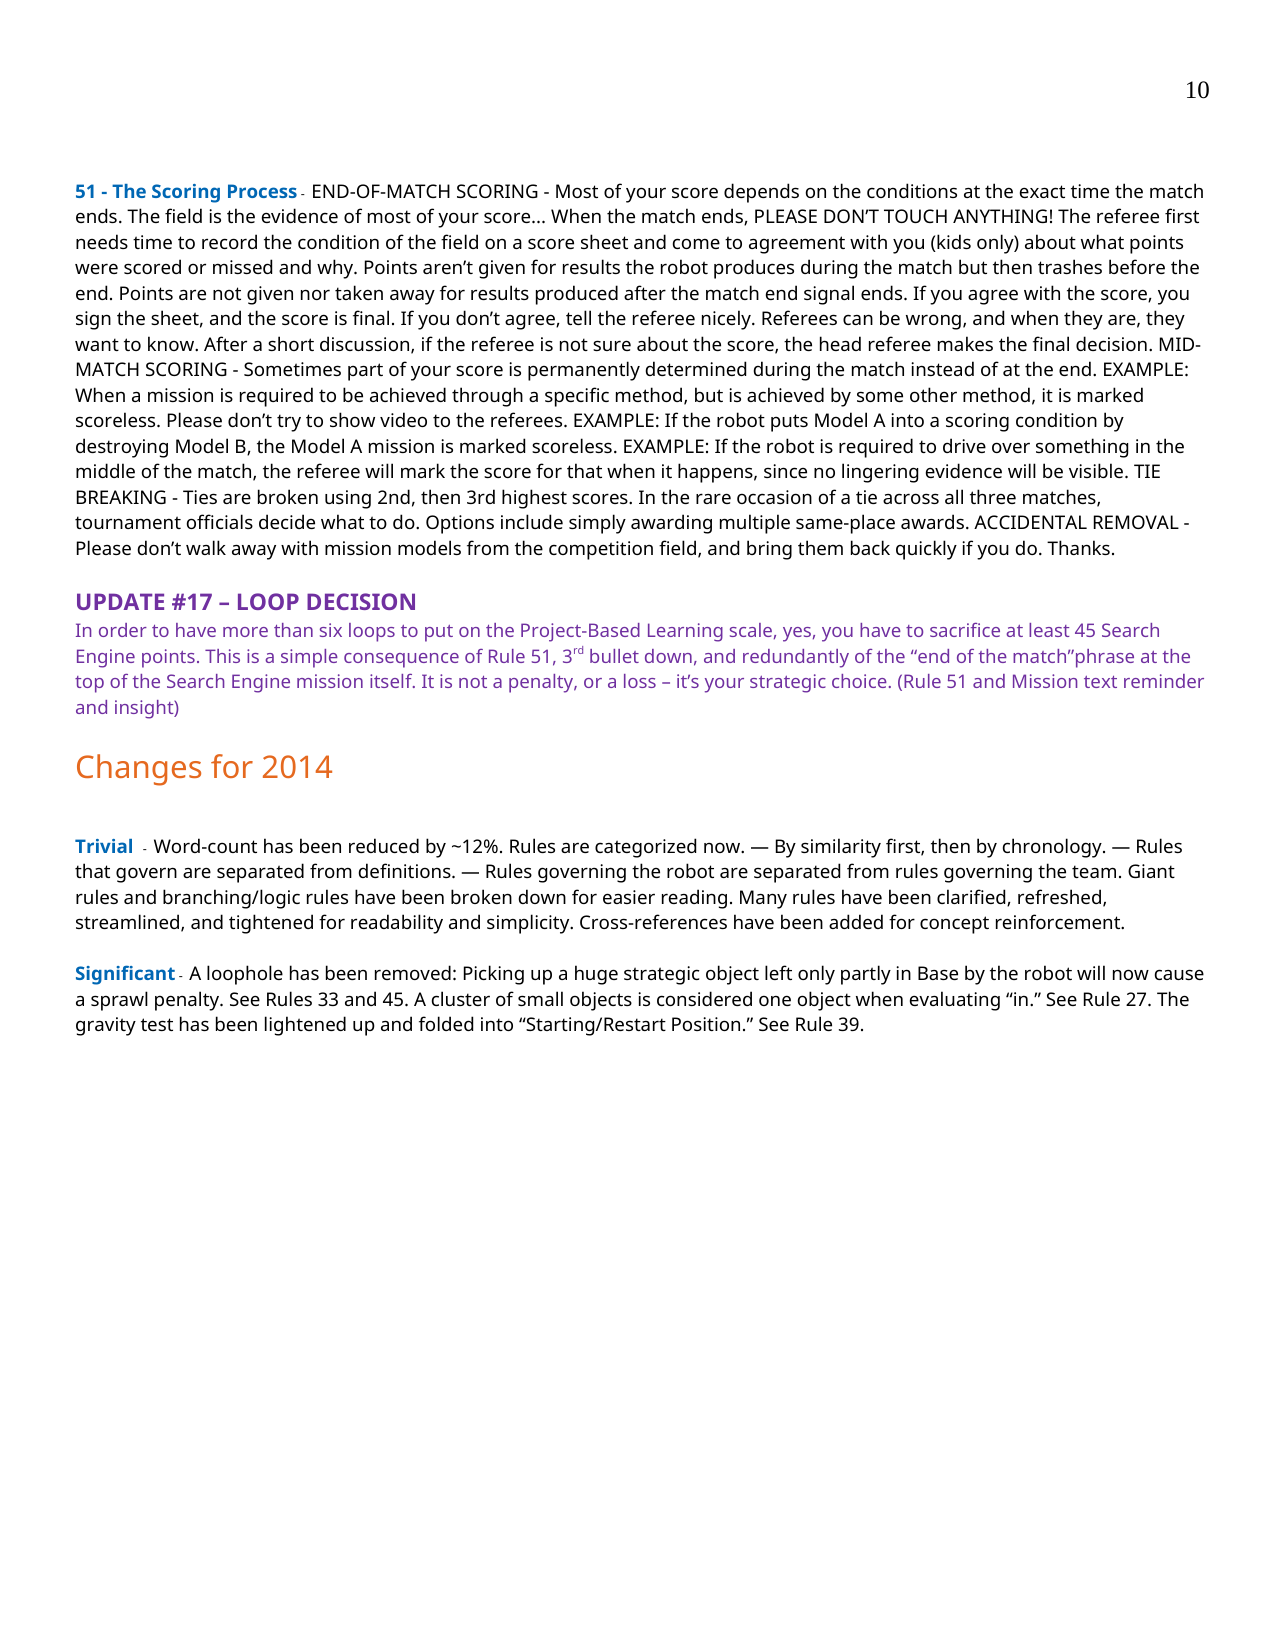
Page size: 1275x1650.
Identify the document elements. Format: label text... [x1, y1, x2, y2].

text In order to have more than six loops to put on the Project-Based Learning scale, yes, you have to sacrifice at least 45 Search Engine points. This is a simple consequence of Rule 51, 3rd bullet down, and redundantly of the “end of the match”phrase at the top of the Search Engine mission itself. It is not a penalty, or a loss – it’s your strategic choice. (Rule 51 and Mission text reminder and insight) [75, 617, 1209, 719]
text 51 - The Scoring Process - END-OF-MATCH SCORING - Most of your score depends on the conditions at the exact time the match ends. The field is the evidence of most of your score... When the match ends, PLEASE DON’T TOUCH ANYTHING! The referee first needs time to record the condition of the field on a score sheet and come to agreement with you (kids only) about what points were scored or missed and why. Points aren’t given for results the robot produces during the match but then trashes before the end. Points are not given nor taken away for results produced after the match end signal ends. If you agree with the score, you sign the sheet, and the score is final. If you don’t agree, tell the referee nicely. Referees can be wrong, and when they are, they want to know. After a short discussion, if the referee is not sure about the score, the head referee makes the final decision. MID-MATCH SCORING - Sometimes part of your score is permanently determined during the match instead of at the end. EXAMPLE: When a mission is required to be achieved through a specific method, but is achieved by some other method, it is marked scoreless. Please don’t try to show video to the referees. EXAMPLE: If the robot puts Model A into a scoring condition by destroying Model B, the Model A mission is marked scoreless. EXAMPLE: If the robot is required to drive over something in the middle of the match, the referee will mark the score for that when it happens, since no lingering evidence will be visible. TIE BREAKING - Ties are broken using 2nd, then 3rd highest scores. In the rare occasion of a tie across all three matches, tournament officials decide what to do. Options include simply awarding multiple same-place awards. ACCIDENTAL REMOVAL - Please don’t walk away with mission models from the competition field, and bring them back quickly if you do. Thanks. [75, 178, 1209, 561]
text UPDATE #17 – LOOP DECISION [75, 586, 1209, 617]
text Significant - A loophole has been removed: Picking up a huge strategic object left only partly in Base by the robot will now cause a sprawl penalty. See Rules 33 and 45. A cluster of small objects is considered one object when evaluating “in.” See Rule 27. The gravity test has been lightened up and folded into “Starting/Restart Position.” See Rule 39. [75, 961, 1209, 1037]
text Trivial - Word-count has been reduced by ~12%. Rules are categorized now. — By similarity first, then by chronology. — Rules that govern are separated from definitions. — Rules governing the robot are separated from rules governing the team. Giant rules and branching/logic rules have been broken down for easier reading. Many rules have been clarified, refreshed, streamlined, and tightened for readability and simplicity. Cross-references have been added for concept reinforcement. [75, 833, 1209, 935]
text Changes for 2014 [75, 745, 1209, 788]
